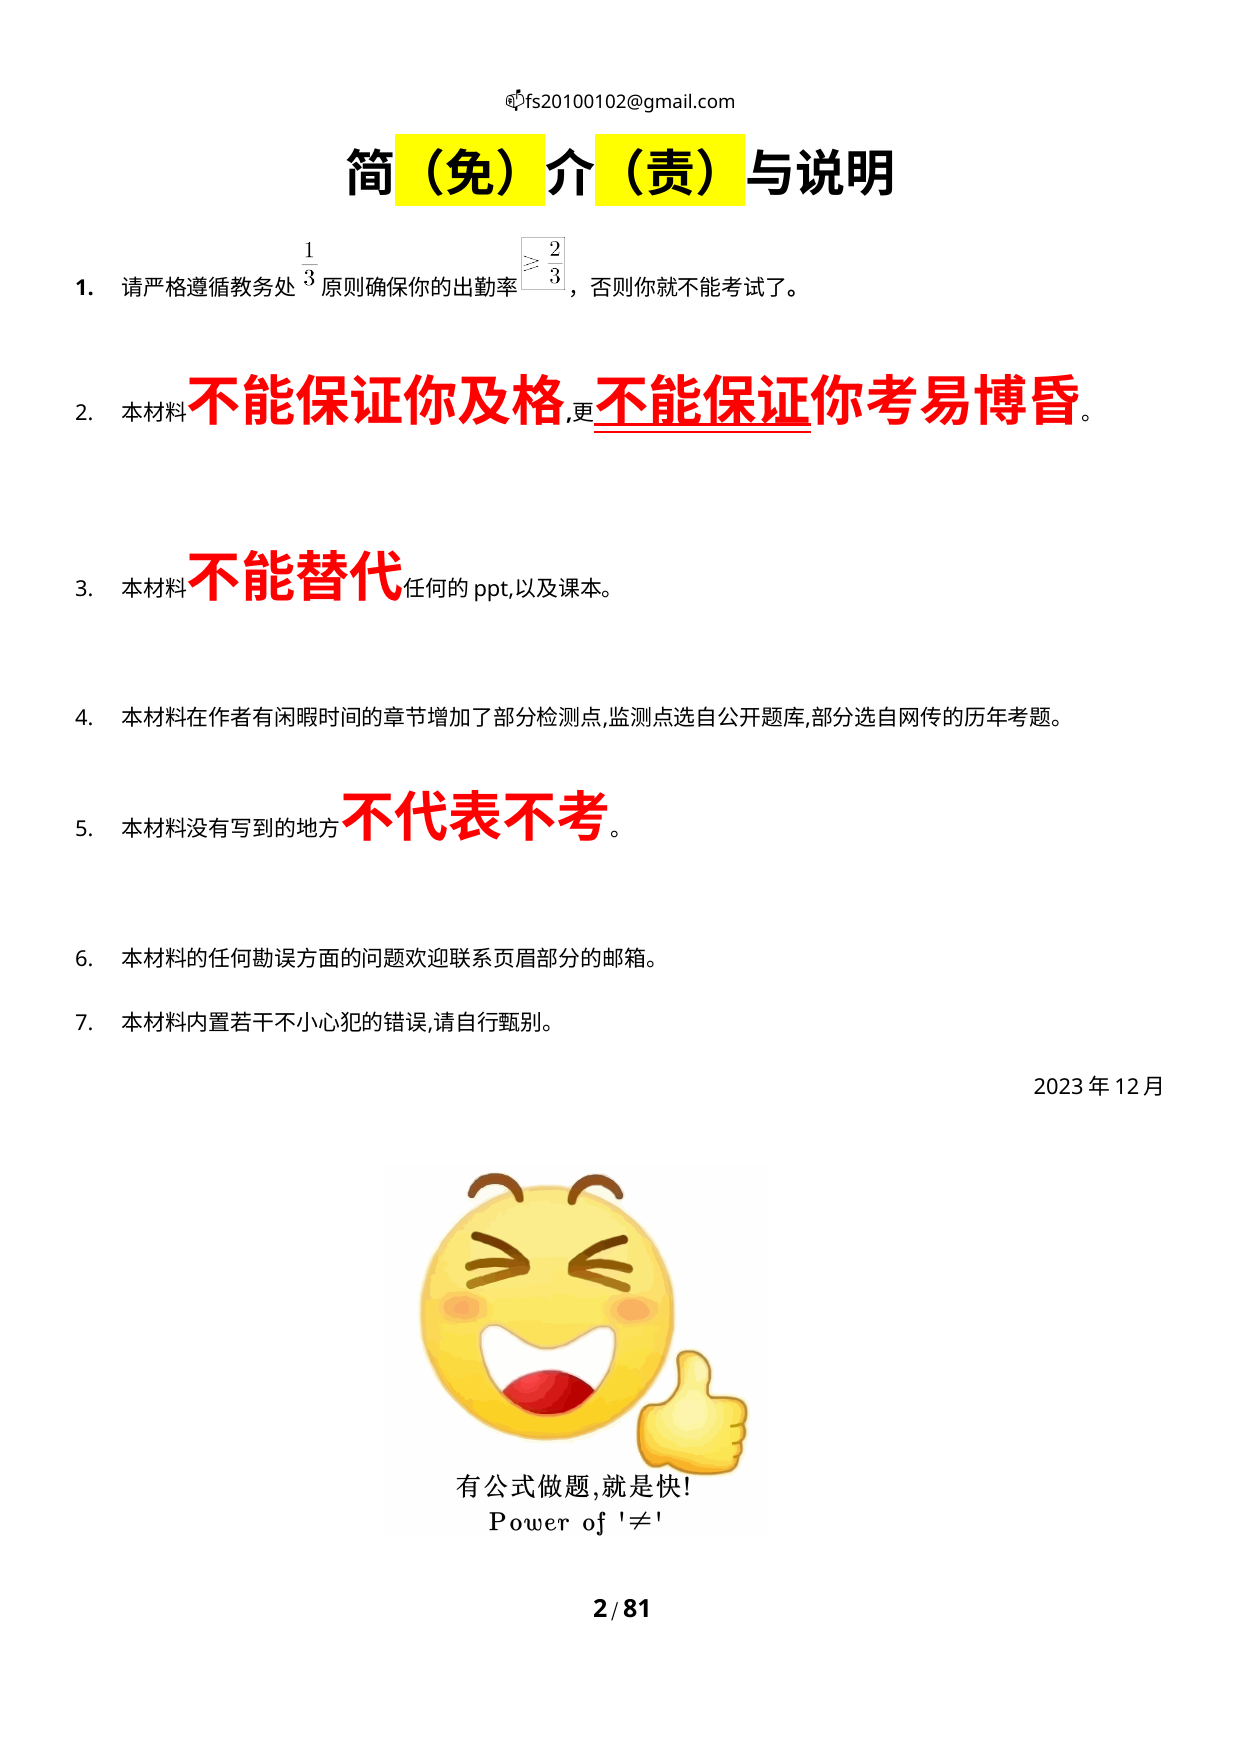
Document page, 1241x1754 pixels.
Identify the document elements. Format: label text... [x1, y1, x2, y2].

text 简（免）介（责）与说明 [75, 121, 1165, 219]
text 2023年12月 [75, 1069, 1165, 1101]
list 本材料内置若干不小心犯的错误,请自行甄别。 [75, 1004, 1165, 1037]
picture [384, 1166, 769, 1536]
list 本材料不能替代任何的ppt,以及课本。 [75, 524, 1165, 622]
list 本材料的任何勘误方面的问题欢迎联系页眉部分的邮箱。 [75, 940, 1165, 973]
list 本材料不能保证你及格,更不能保证你考易博昏。 [75, 348, 1165, 446]
list 本材料没有写到的地方不代表不考。 [75, 764, 1165, 862]
list 请严格遵循教务处原则确保你的出勤率，否则你就不能考试了。 [75, 219, 1165, 316]
list 本材料在作者有闲暇时间的章节增加了部分检测点,监测点选自公开题库,部分选自网传的历年考题。 [75, 700, 1165, 732]
